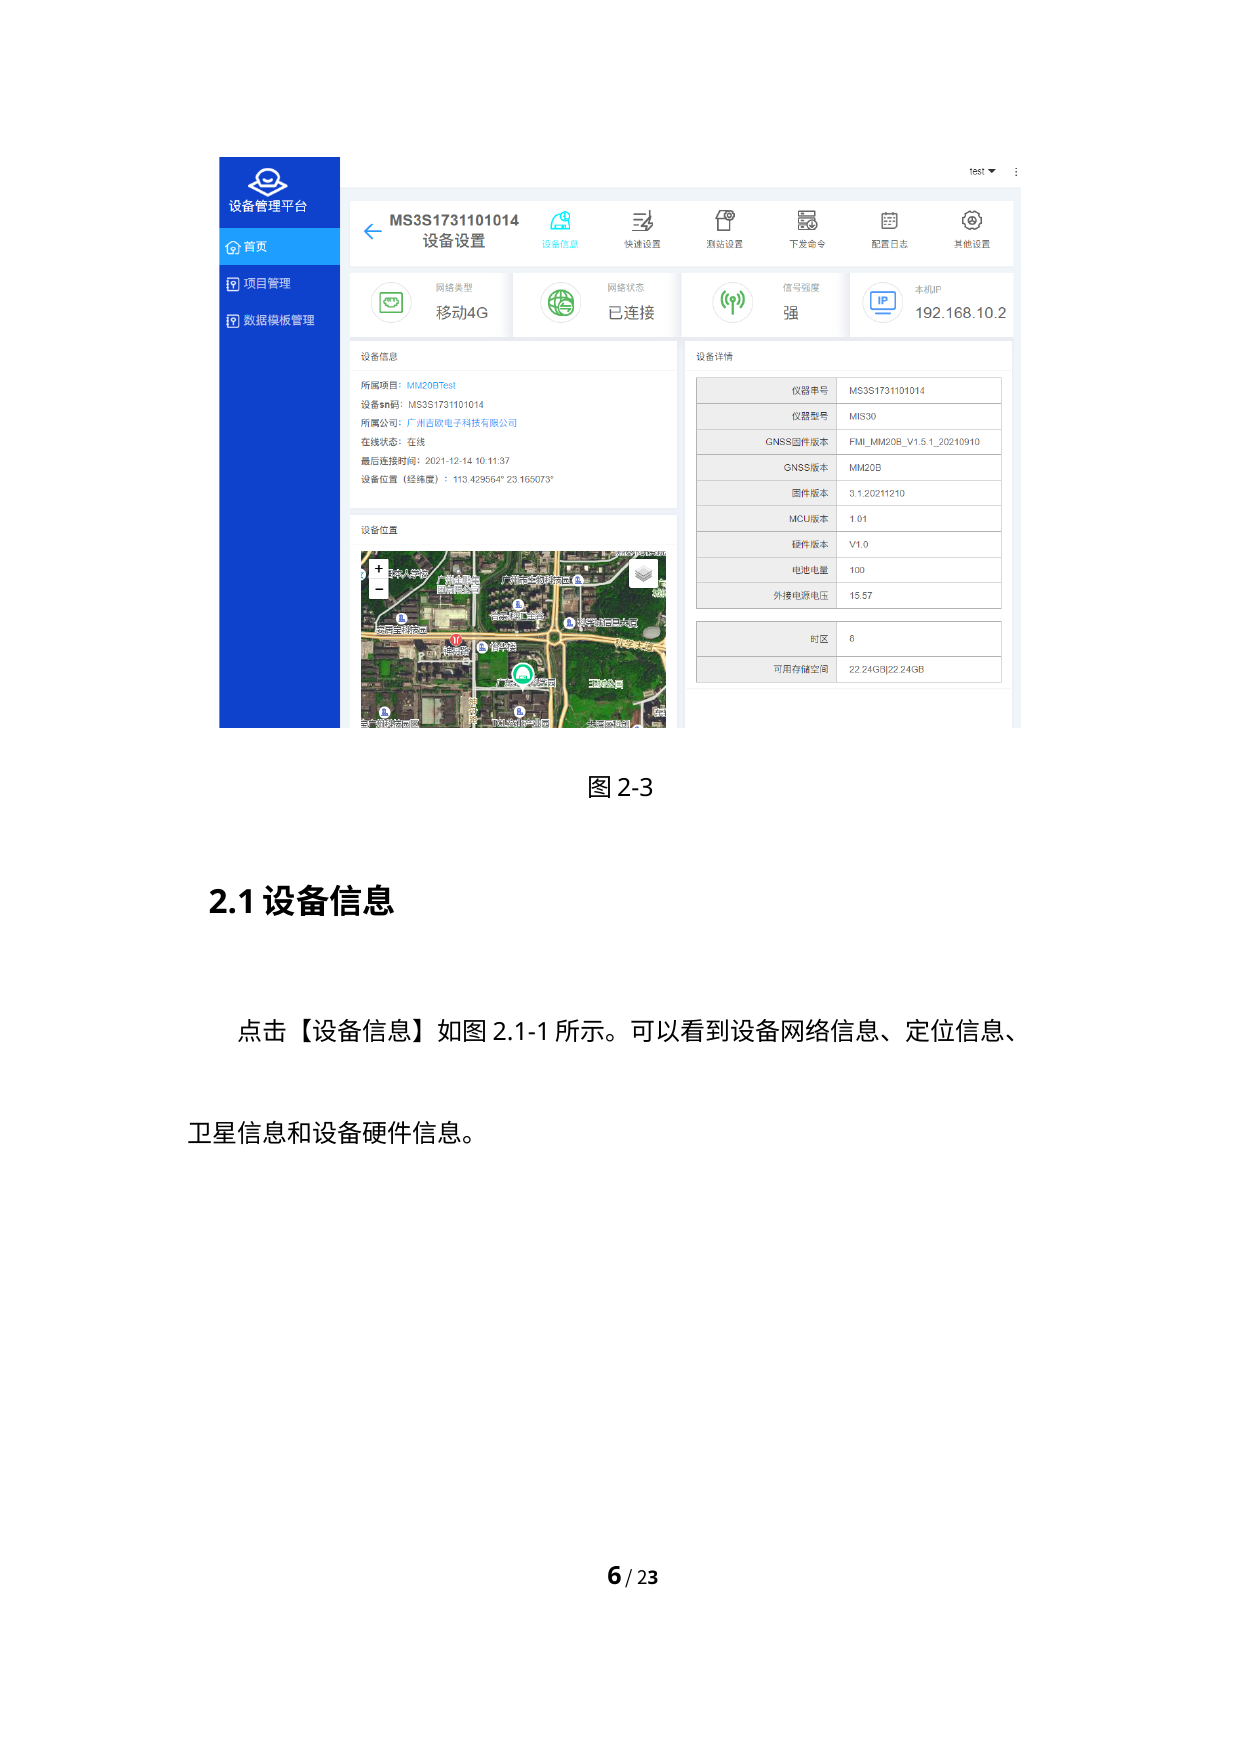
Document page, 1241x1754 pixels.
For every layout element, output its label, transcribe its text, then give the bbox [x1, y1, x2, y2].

subtitle 2.1设备信息 [187, 865, 1053, 933]
text 图2-3 [187, 752, 1053, 820]
text 点击【设备信息】如图2.1-1所示。可以看到设备网络信息、定位信息、卫星信息和设备硬件信息。 [187, 995, 1053, 1165]
picture [219, 157, 1021, 728]
